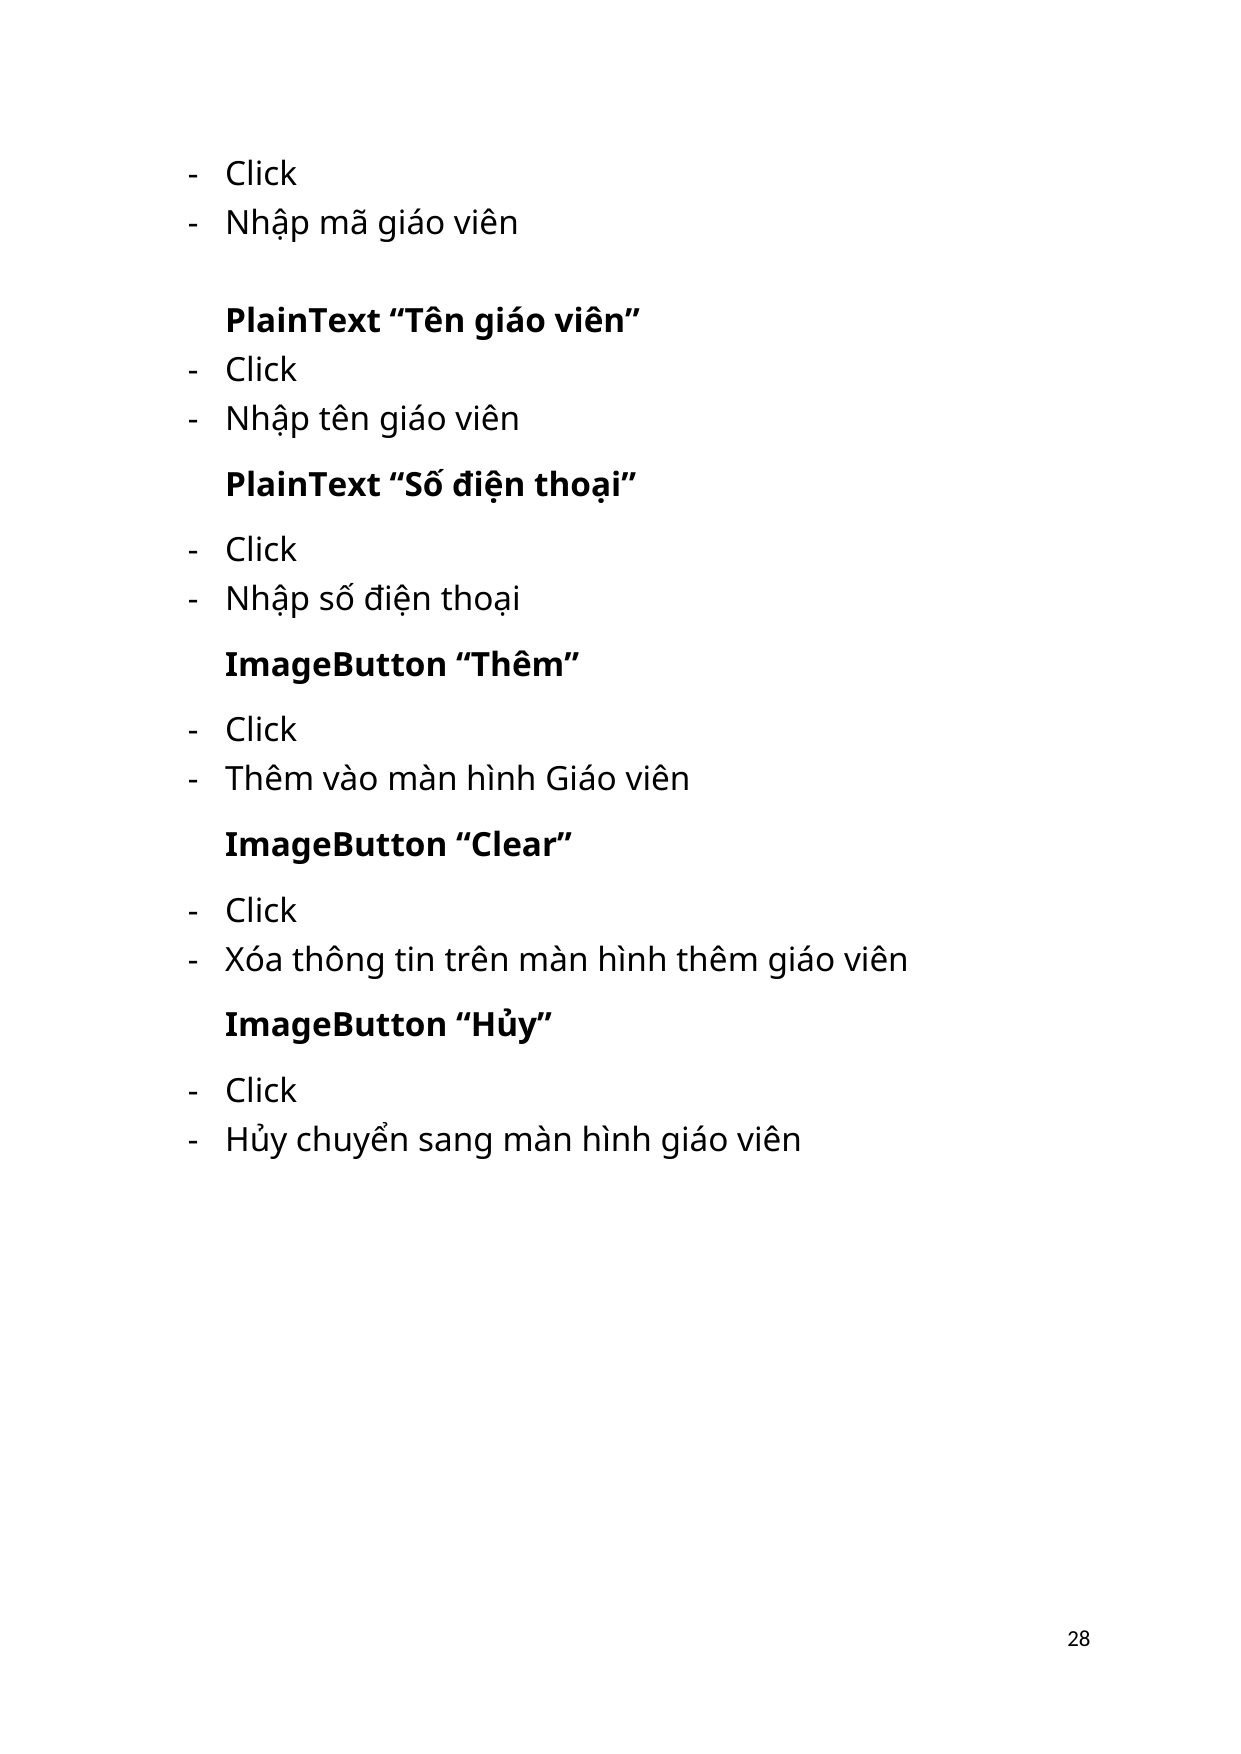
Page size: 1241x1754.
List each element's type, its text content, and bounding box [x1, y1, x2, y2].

list Click [187, 1067, 1090, 1112]
list Click [187, 526, 1090, 571]
list Xóa thông tin trên màn hình thêm giáo viên [187, 935, 1090, 981]
list Click [187, 706, 1090, 752]
list PlainText “Tên giáo viên” [225, 297, 1090, 342]
text ImageButton “Hủy” [225, 1001, 1090, 1046]
text ImageButton “Thêm” [225, 641, 1090, 686]
list Click [187, 346, 1090, 391]
list Nhập mã giáo viên [187, 199, 1090, 244]
text ImageButton “Clear” [225, 821, 1090, 866]
list Thêm vào màn hình Giáo viên [187, 755, 1090, 801]
list Nhập số điện thoại [187, 575, 1090, 620]
list Click [187, 150, 1090, 195]
list Click [187, 886, 1090, 932]
list Nhập tên giáo viên [187, 395, 1090, 440]
list Hủy chuyển sang màn hình giáo viên [187, 1116, 1090, 1161]
text PlainText “Số điện thoại” [225, 460, 1090, 506]
